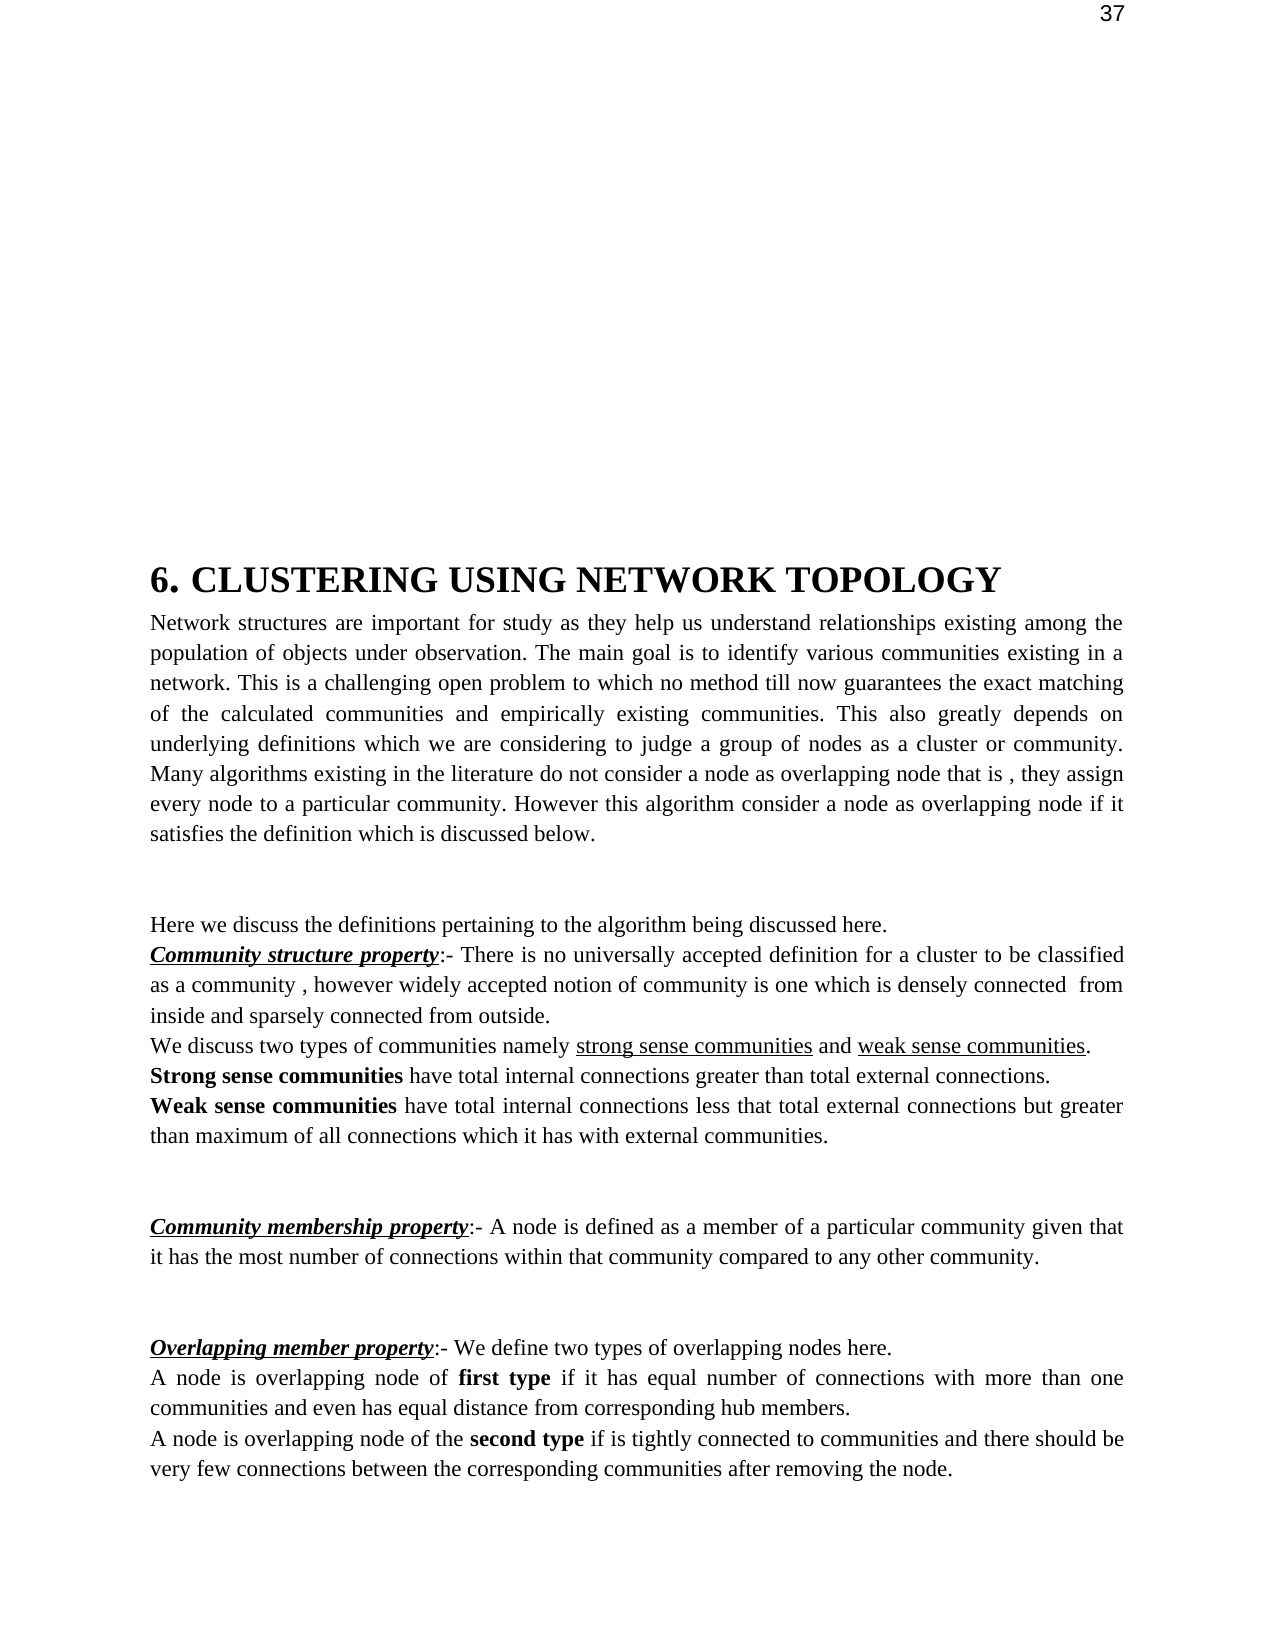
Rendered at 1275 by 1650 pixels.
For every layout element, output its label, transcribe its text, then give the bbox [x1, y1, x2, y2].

text Community membership property:- A node is defined as a member of a particular community given that it has the most number of connections within that community compared to any other community. [150, 1213, 1125, 1270]
text A node is overlapping node of the second type if is tightly connected to communities and there should be very few connections between the corresponding communities after removing the node. [150, 1425, 1125, 1481]
text Strong sense communities have total internal connections greater than total external connections. [150, 1062, 1125, 1088]
text We discuss two types of communities namely strong sense communities and weak sense communities. [150, 1032, 1125, 1058]
text A node is overlapping node of first type if it has equal number of connections with more than one communities and even has equal distance from corresponding hub members. [150, 1364, 1125, 1421]
text Here we discuss the definitions pertaining to the algorithm being discussed here. [150, 911, 1125, 937]
text Weak sense communities have total internal connections less that total external connections but greater than maximum of all connections which it has with external communities. [150, 1092, 1125, 1149]
text 6. CLUSTERING USING NETWORK TOPOLOGY [150, 551, 1125, 602]
text Overlapping member property:- We define two types of overlapping nodes here. [150, 1334, 1125, 1360]
text Community structure property:- There is no universally accepted definition for a cluster to be classified as a community , however widely accepted notion of community is one which is densely connected from inside and sparsely connected from outside. [150, 941, 1125, 1028]
text Network structures are important for study as they help us understand relationships existing among the population of objects under observation. The main goal is to identify various communities existing in a network. This is a challenging open problem to which no method till now guarantees the exact matching of the calculated communities and empirically existing communities. This also greatly depends on underlying definitions which we are considering to judge a group of nodes as a cluster or community. Many algorithms existing in the literature do not consider a node as overlapping node that is , they assign every node to a particular community. However this algorithm consider a node as overlapping node if it satisfies the definition which is discussed below. [150, 609, 1125, 847]
